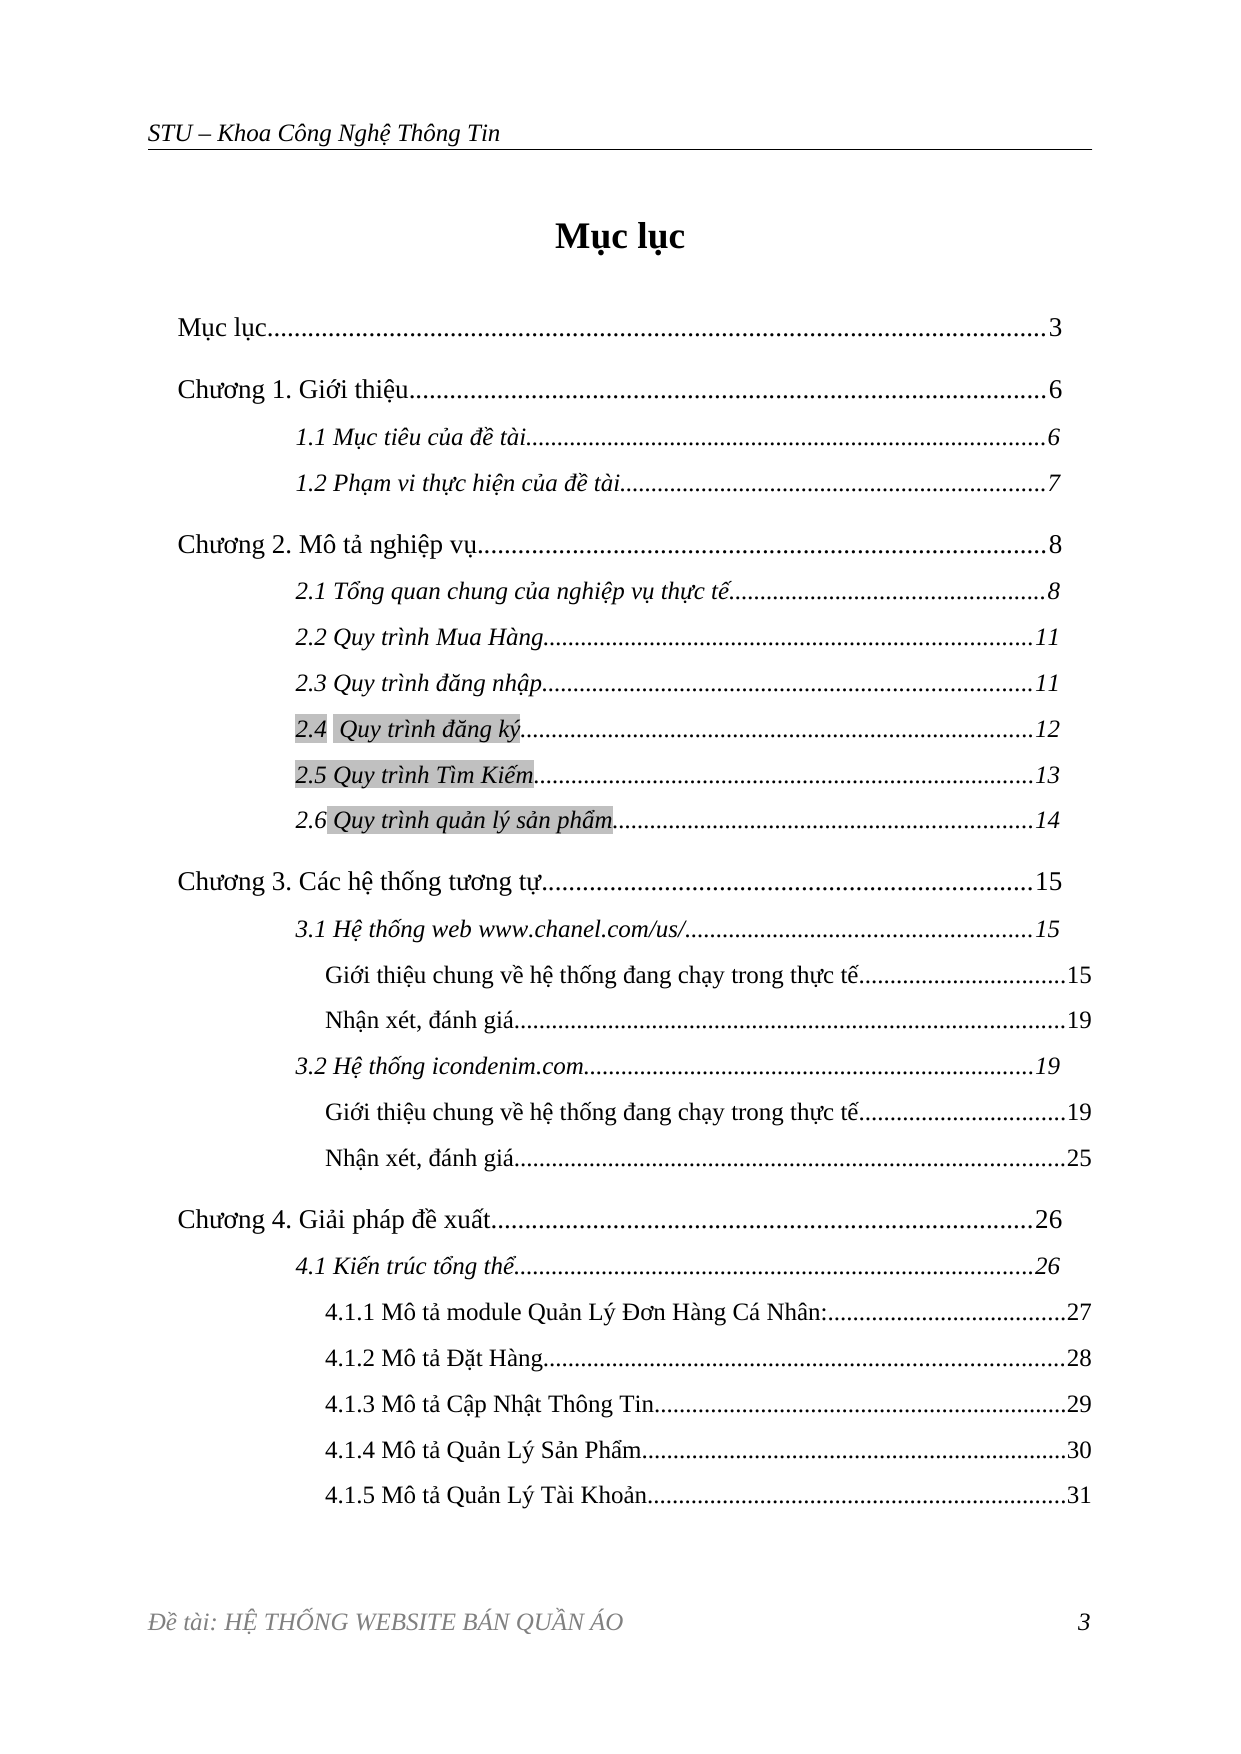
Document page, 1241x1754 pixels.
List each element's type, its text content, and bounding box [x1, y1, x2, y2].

title Mục lục [148, 215, 1092, 256]
